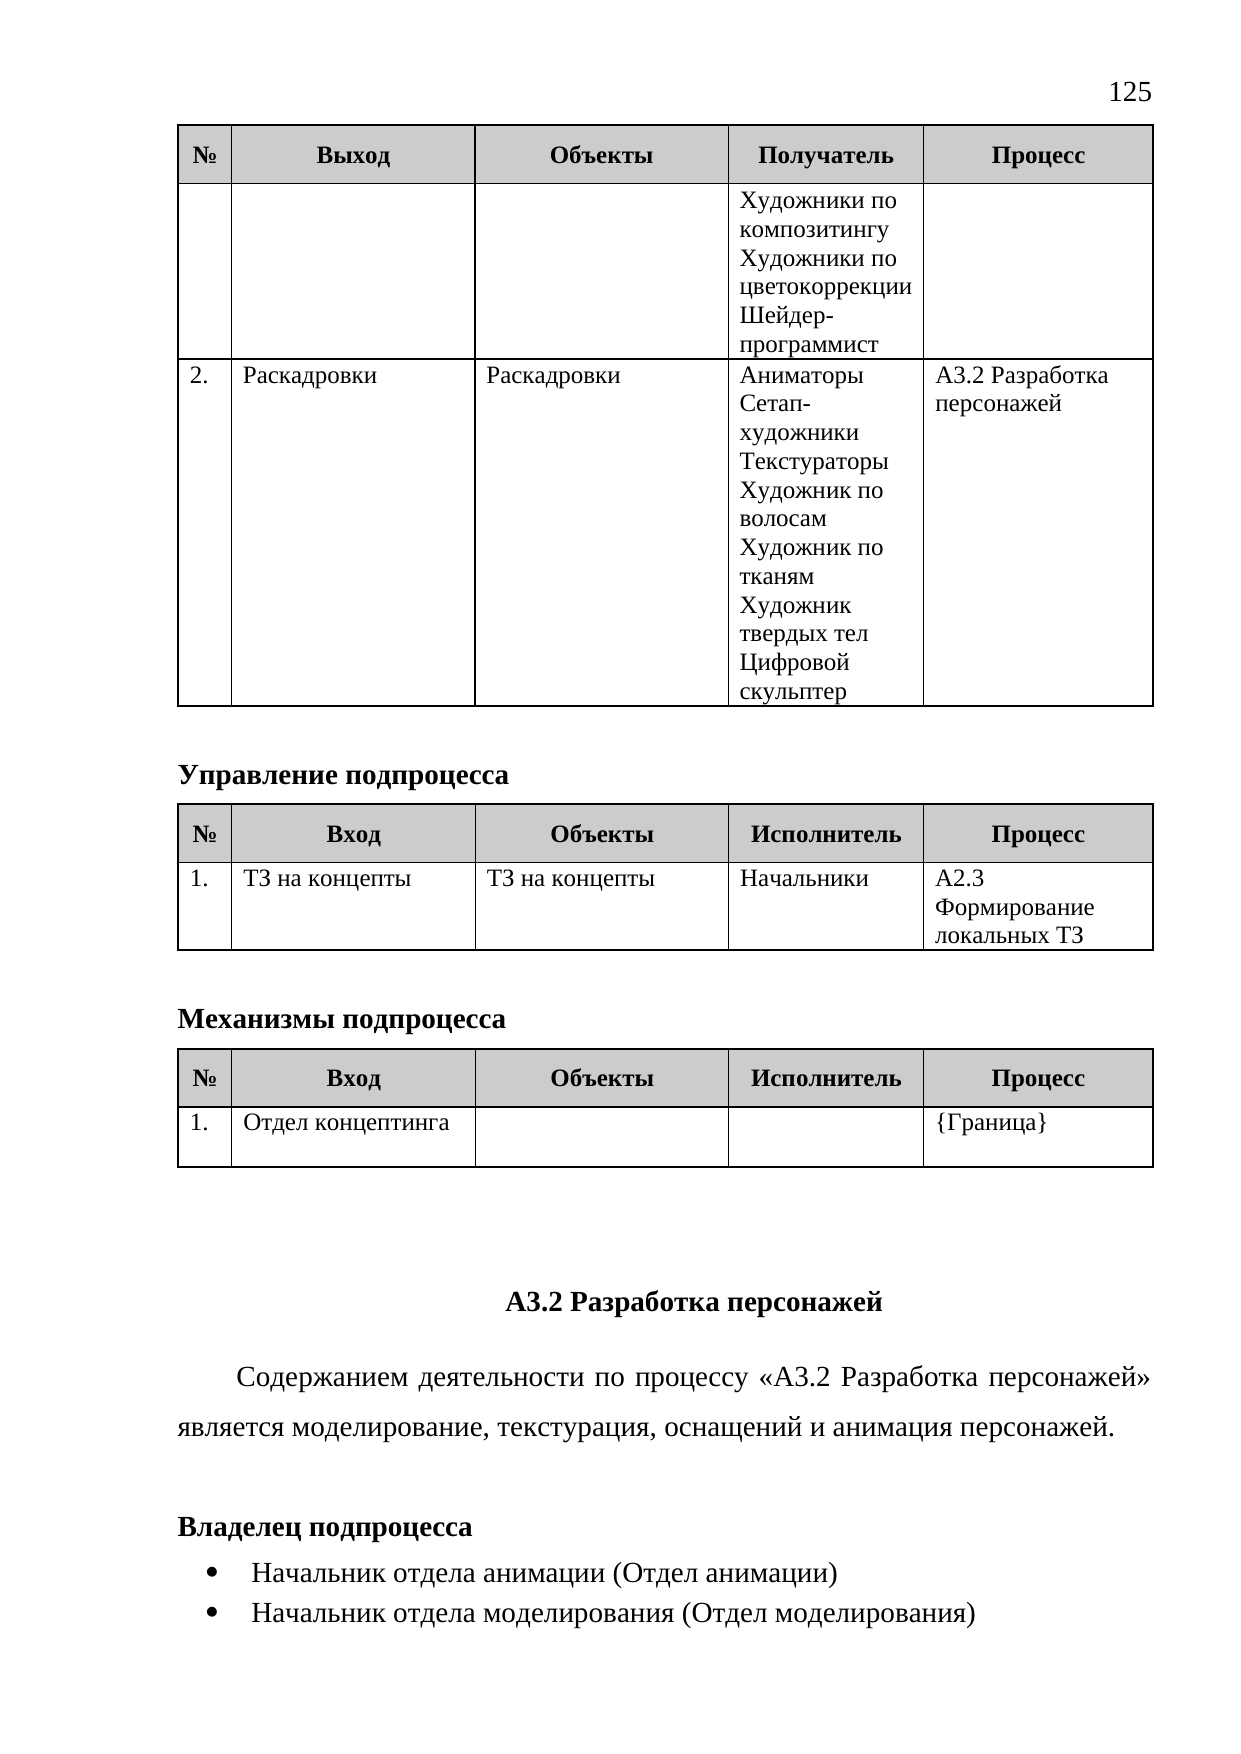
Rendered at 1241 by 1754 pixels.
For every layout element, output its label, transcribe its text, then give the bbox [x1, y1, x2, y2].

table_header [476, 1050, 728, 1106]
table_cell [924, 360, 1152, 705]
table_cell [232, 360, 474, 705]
subtitle Владелец подпроцесса [177, 1509, 1152, 1543]
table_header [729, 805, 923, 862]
subtitle Управление подпроцесса [177, 757, 1152, 790]
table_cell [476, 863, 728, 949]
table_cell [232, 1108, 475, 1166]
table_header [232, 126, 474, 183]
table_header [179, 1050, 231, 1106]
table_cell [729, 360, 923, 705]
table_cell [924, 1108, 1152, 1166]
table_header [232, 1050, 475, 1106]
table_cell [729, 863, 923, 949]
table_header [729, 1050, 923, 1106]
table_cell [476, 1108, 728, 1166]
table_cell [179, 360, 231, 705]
text Начальник отдела анимации (Отдел анимации) [207, 1556, 1152, 1589]
text Начальник отдела моделирования (Отдел моделирования) [207, 1596, 1152, 1629]
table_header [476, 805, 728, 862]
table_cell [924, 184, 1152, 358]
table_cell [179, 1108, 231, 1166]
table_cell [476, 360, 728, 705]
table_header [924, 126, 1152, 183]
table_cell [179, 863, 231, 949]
text Содержанием деятельности по процессу «А3.2 Разработка персонажей» является моделирование, текстурация, оснащений и анимация персонажей. [177, 1359, 1152, 1443]
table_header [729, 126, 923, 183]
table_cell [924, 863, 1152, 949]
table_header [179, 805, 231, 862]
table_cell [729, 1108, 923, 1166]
text А3.2 Разработка персонажей [177, 1284, 1152, 1317]
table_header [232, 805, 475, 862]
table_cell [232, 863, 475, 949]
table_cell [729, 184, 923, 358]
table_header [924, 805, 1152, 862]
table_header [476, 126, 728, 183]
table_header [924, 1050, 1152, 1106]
subtitle Механизмы подпроцесса [177, 1001, 1152, 1035]
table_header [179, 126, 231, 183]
